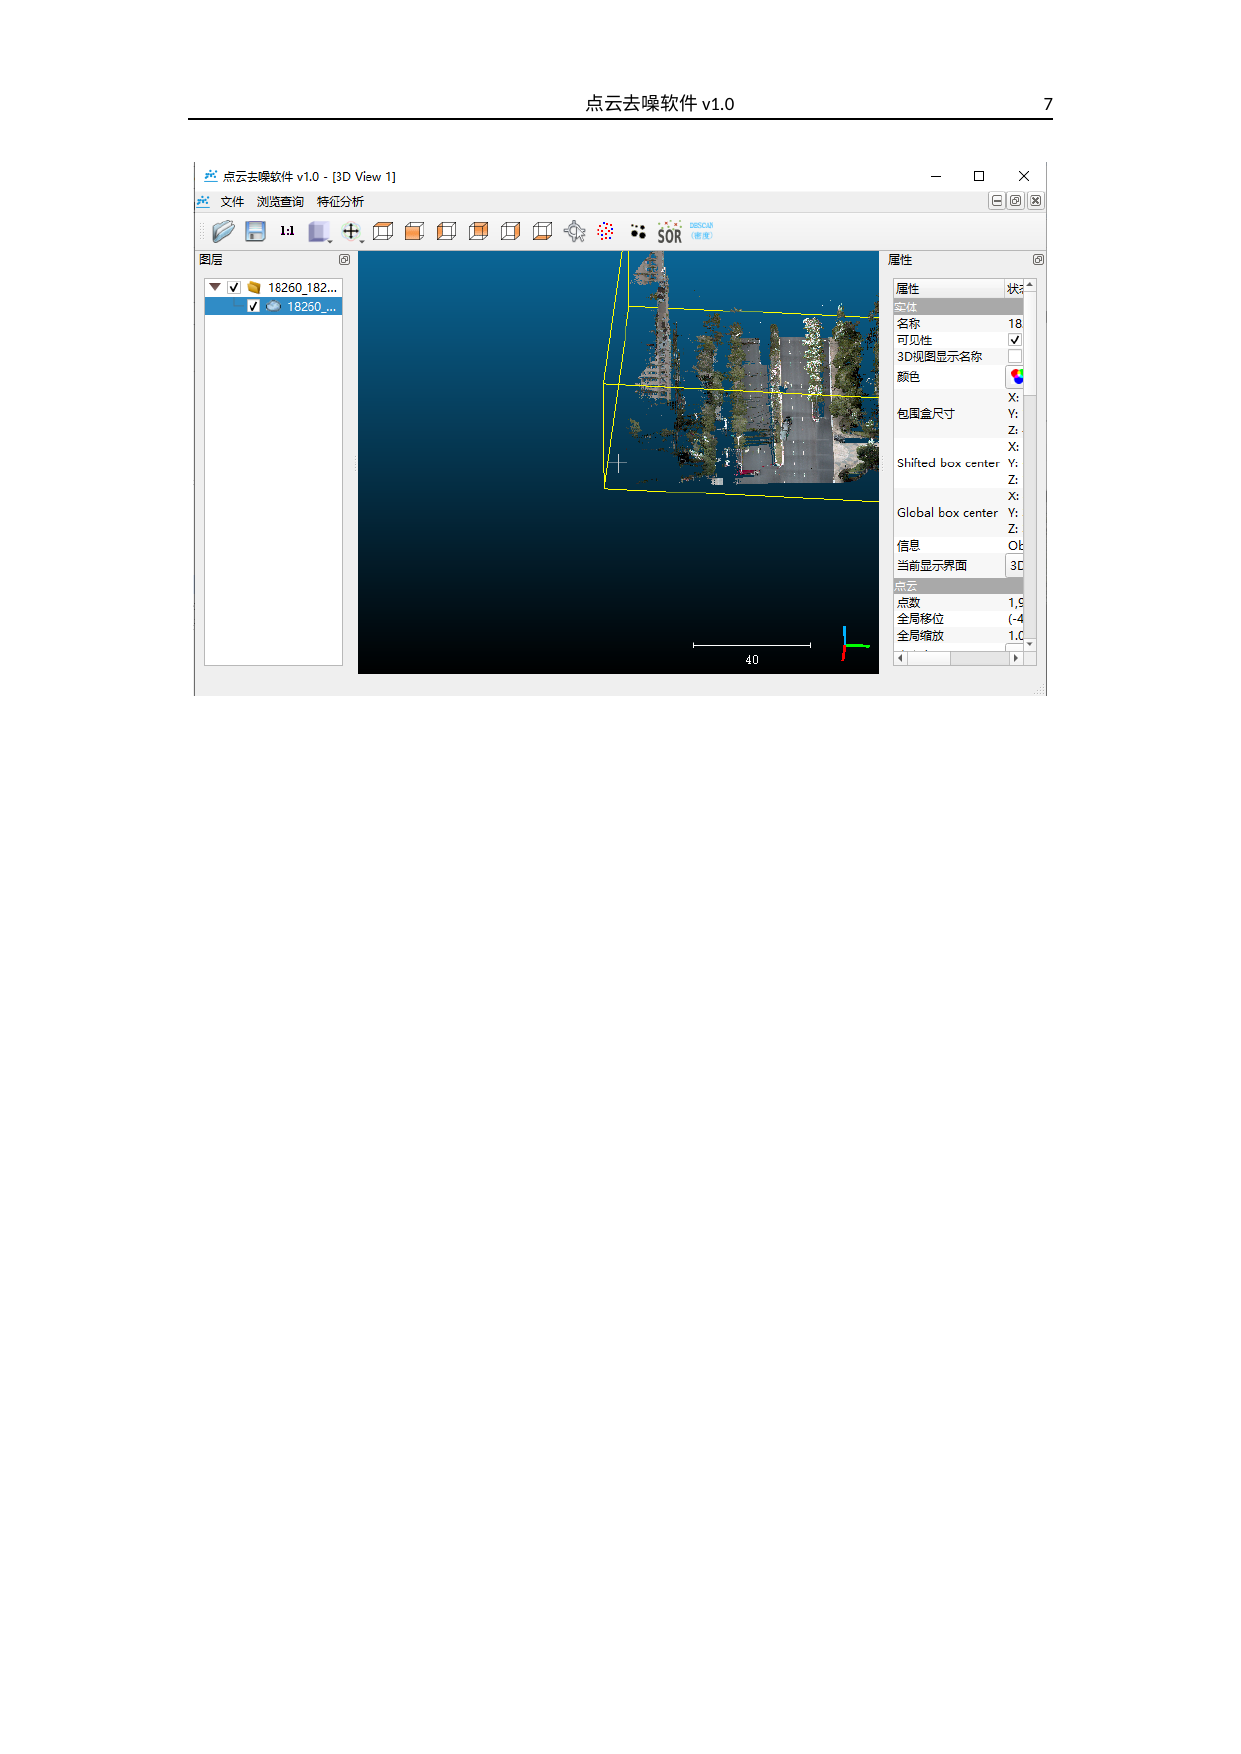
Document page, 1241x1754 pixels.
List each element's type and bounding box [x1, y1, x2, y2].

picture [193, 162, 1047, 696]
